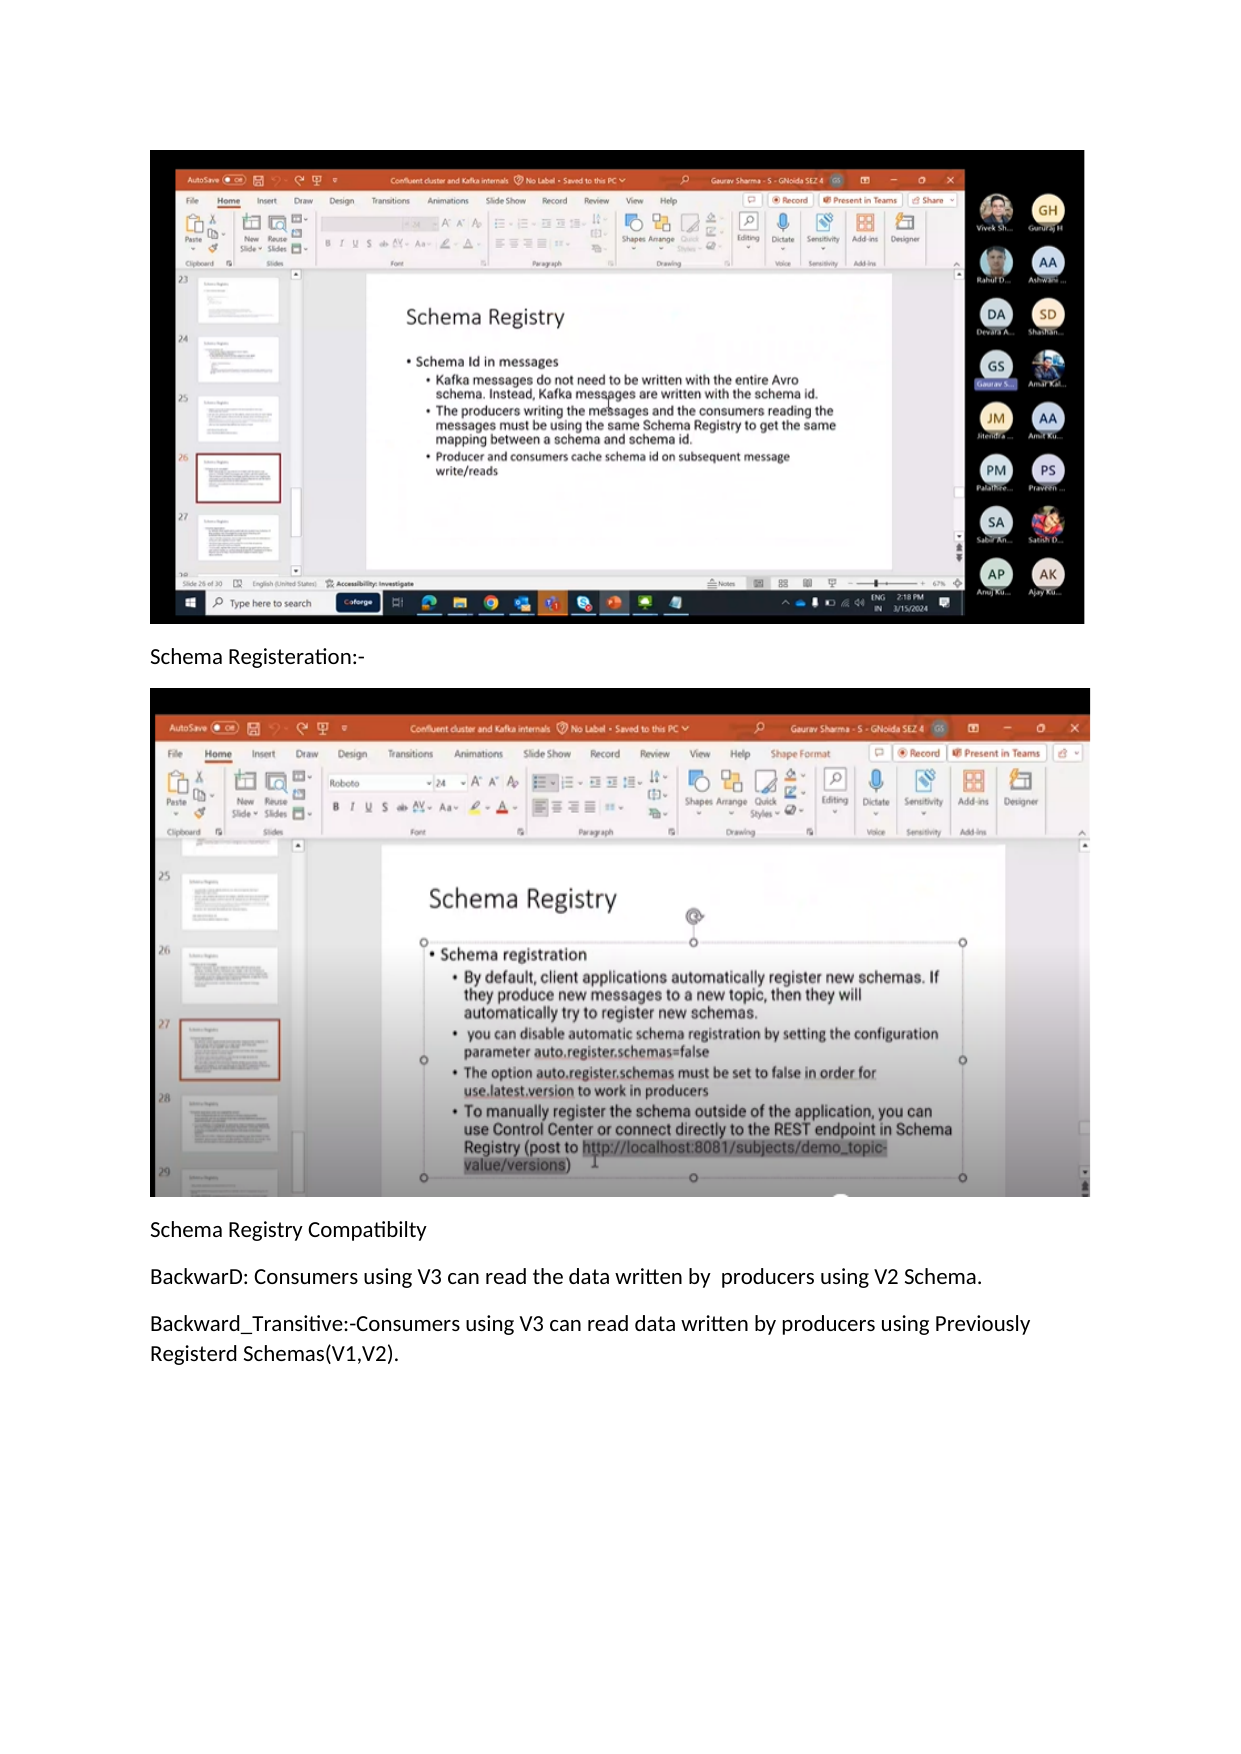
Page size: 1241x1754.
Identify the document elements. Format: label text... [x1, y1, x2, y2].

text Schema Registry Compatibilty [150, 1215, 1090, 1243]
text Backward_Transitive:-Consumers using V3 can read data written by producers using Previously Registerd Schemas(V1,V2). [150, 1309, 1090, 1367]
picture [150, 150, 1085, 624]
text Schema Registeration:- [150, 642, 1090, 670]
picture [150, 688, 1091, 1197]
text BackwarD: Consumers using V3 can read the data written by producers using V2 Schema. [150, 1262, 1090, 1290]
